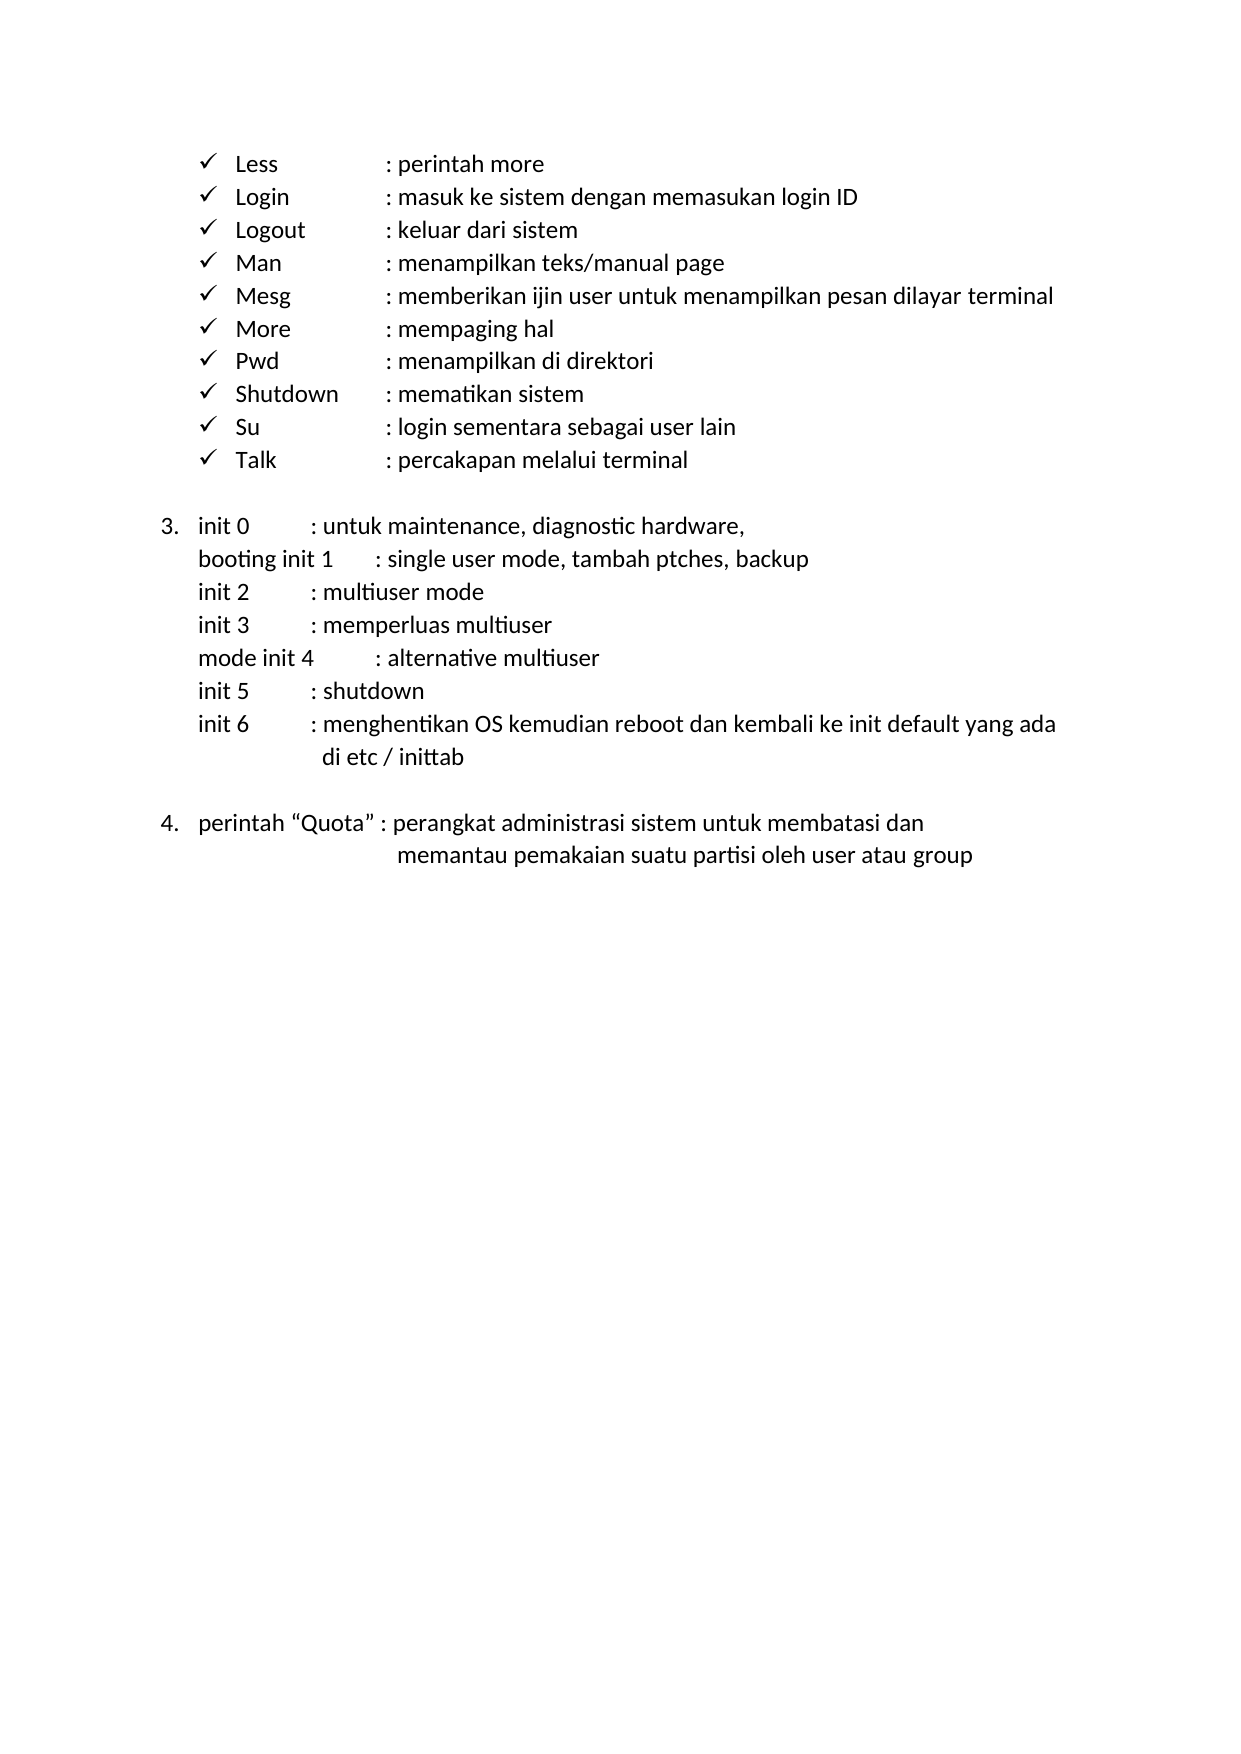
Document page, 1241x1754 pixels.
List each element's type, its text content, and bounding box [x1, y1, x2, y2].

list perintah “Quota” : perangkat administrasi sistem untuk membatasi dan memantau pemakaian suatu partisi oleh user atau group [160, 807, 1030, 869]
list Less : perintah more [198, 148, 1090, 178]
list Logout : keluar dari sistem [198, 214, 1090, 244]
list Pwd : menampilkan di direktori [198, 346, 1090, 376]
list Su : login sementara sebagai user lain [198, 412, 1090, 442]
text init 2 : multiuser mode [198, 576, 1090, 607]
list Mesg : memberikan ijin user untuk menampilkan pesan dilayar terminal [198, 280, 1090, 310]
text init 3 : memperluas multiuser mode init 4 : alternative multiuser [198, 609, 601, 672]
list Man : menampilkan teks/manual page [198, 247, 1090, 277]
text init 6 : menghentikan OS kemudian reboot dan kembali ke init default yang ada di etc / inittab [198, 708, 1065, 771]
list Login : masuk ke sistem dengan memasukan login ID [198, 181, 1090, 212]
list Talk : percakapan melalui terminal [198, 444, 1090, 475]
text init 5 : shutdown [198, 675, 1090, 706]
list Shutdown : mematikan sistem [198, 378, 1090, 409]
list More : mempaging hal [198, 313, 1090, 343]
list init 0 : untuk maintenance, diagnostic hardware, booting init 1 : single user mode, tambah ptches, backup [160, 510, 813, 574]
